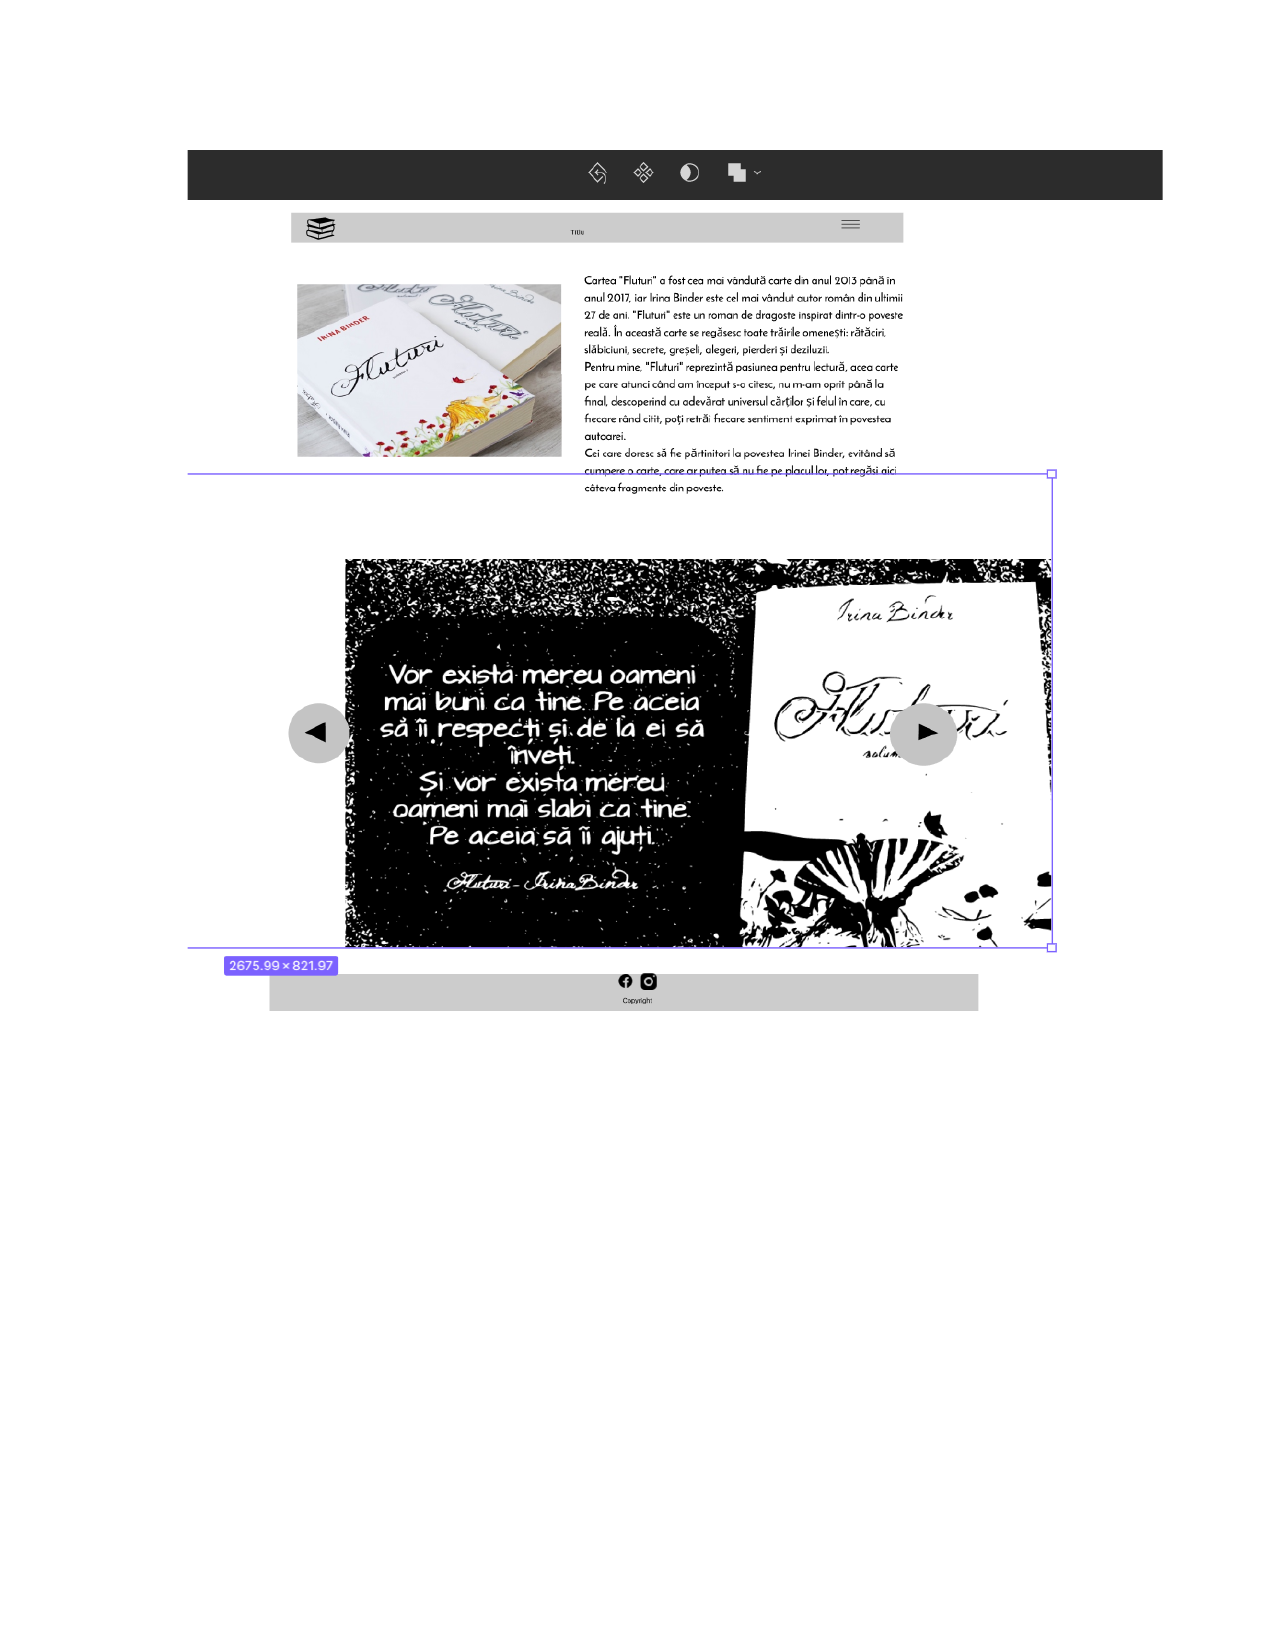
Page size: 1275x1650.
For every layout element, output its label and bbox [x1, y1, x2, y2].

picture [187, 150, 1163, 1027]
